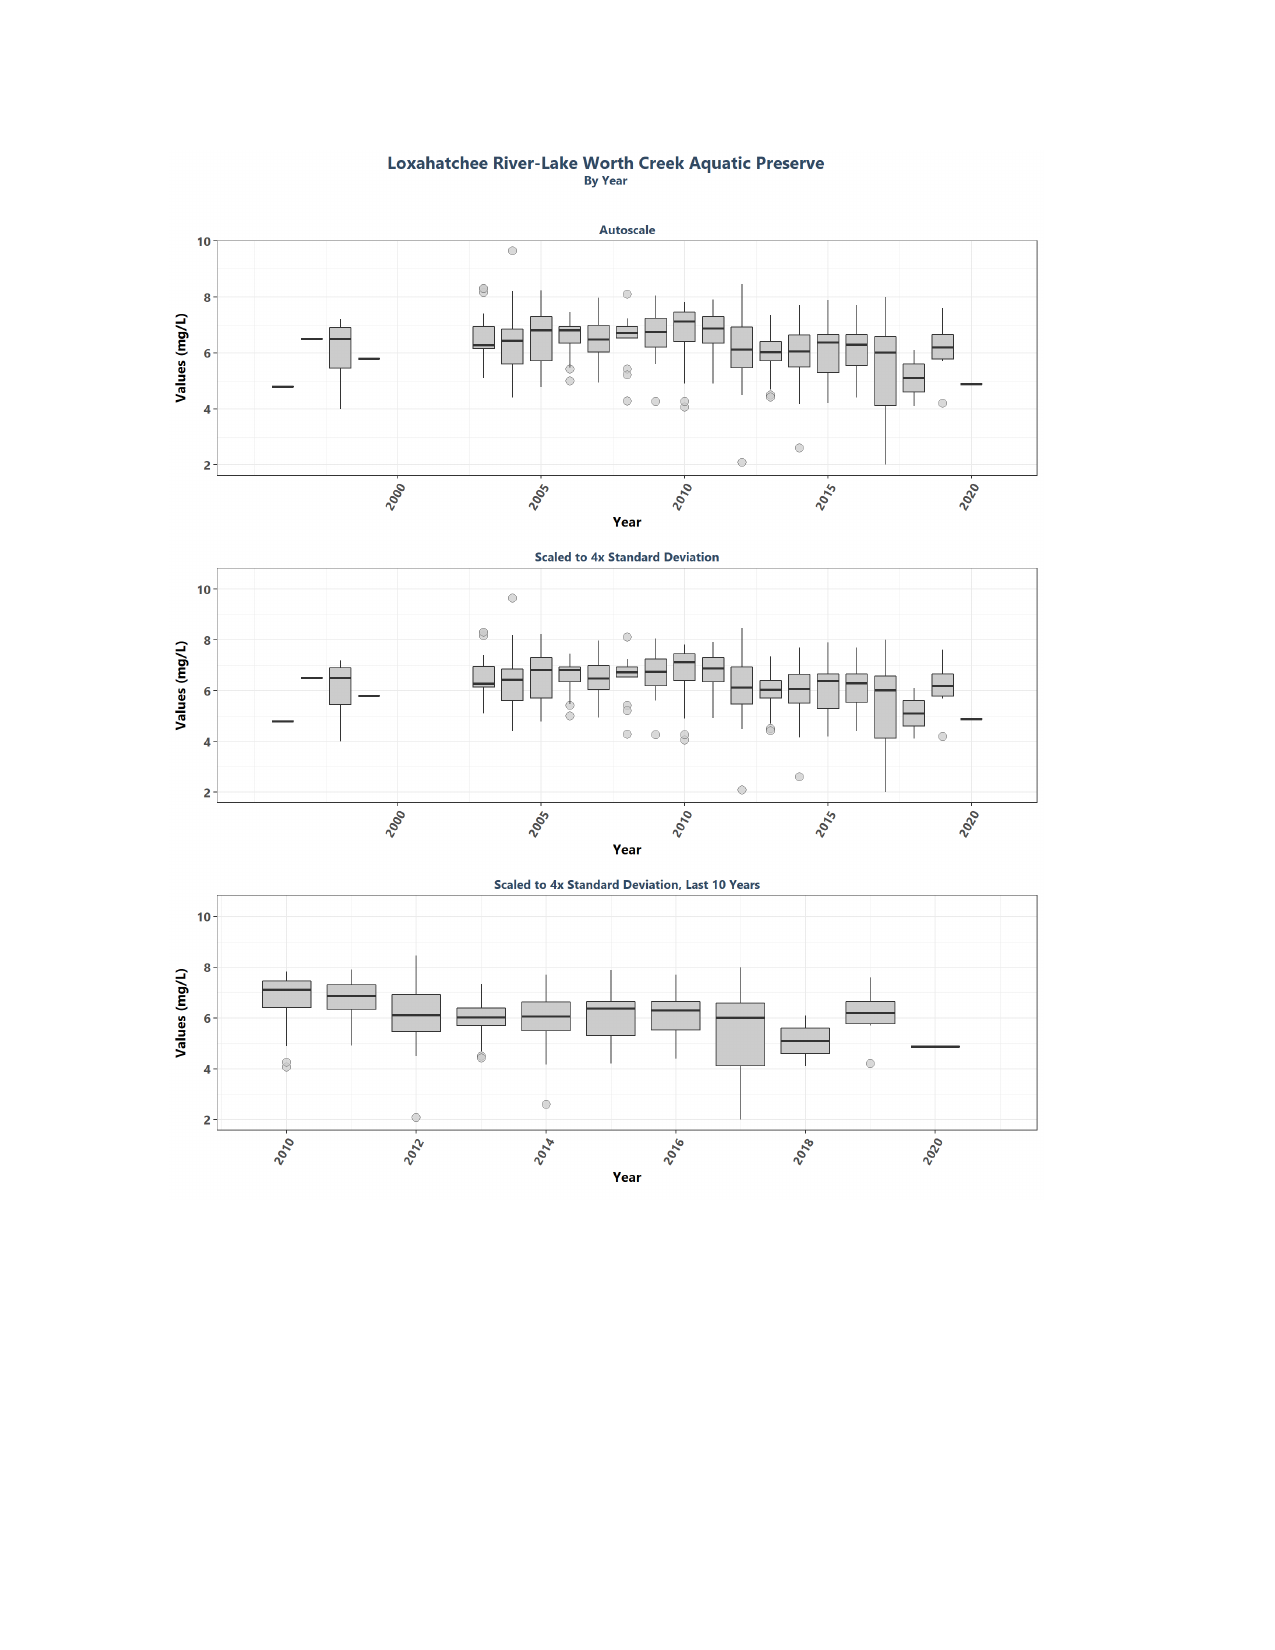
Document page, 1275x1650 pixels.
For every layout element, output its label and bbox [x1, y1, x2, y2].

picture [168, 150, 1044, 1200]
